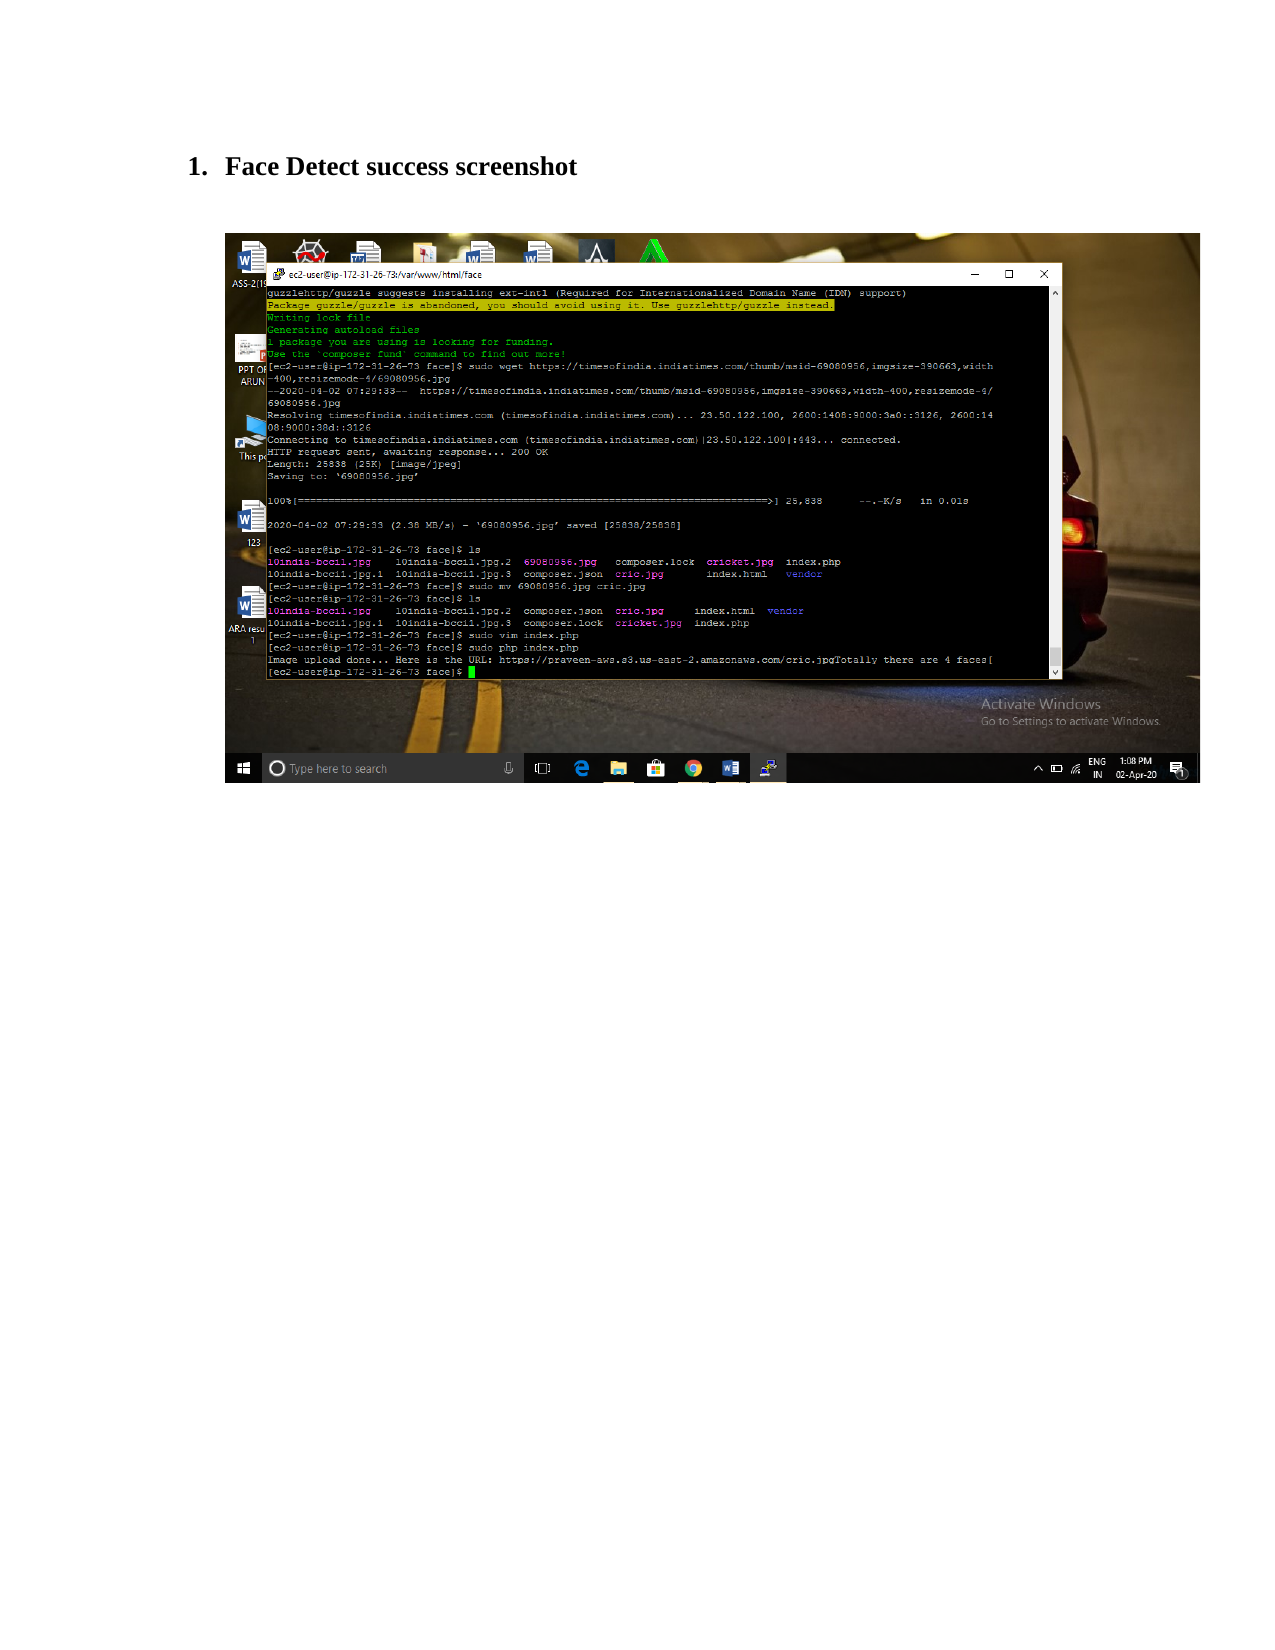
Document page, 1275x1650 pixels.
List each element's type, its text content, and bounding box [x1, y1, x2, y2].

list Face Detect success screenshot [187, 150, 1125, 181]
picture [225, 233, 1200, 783]
